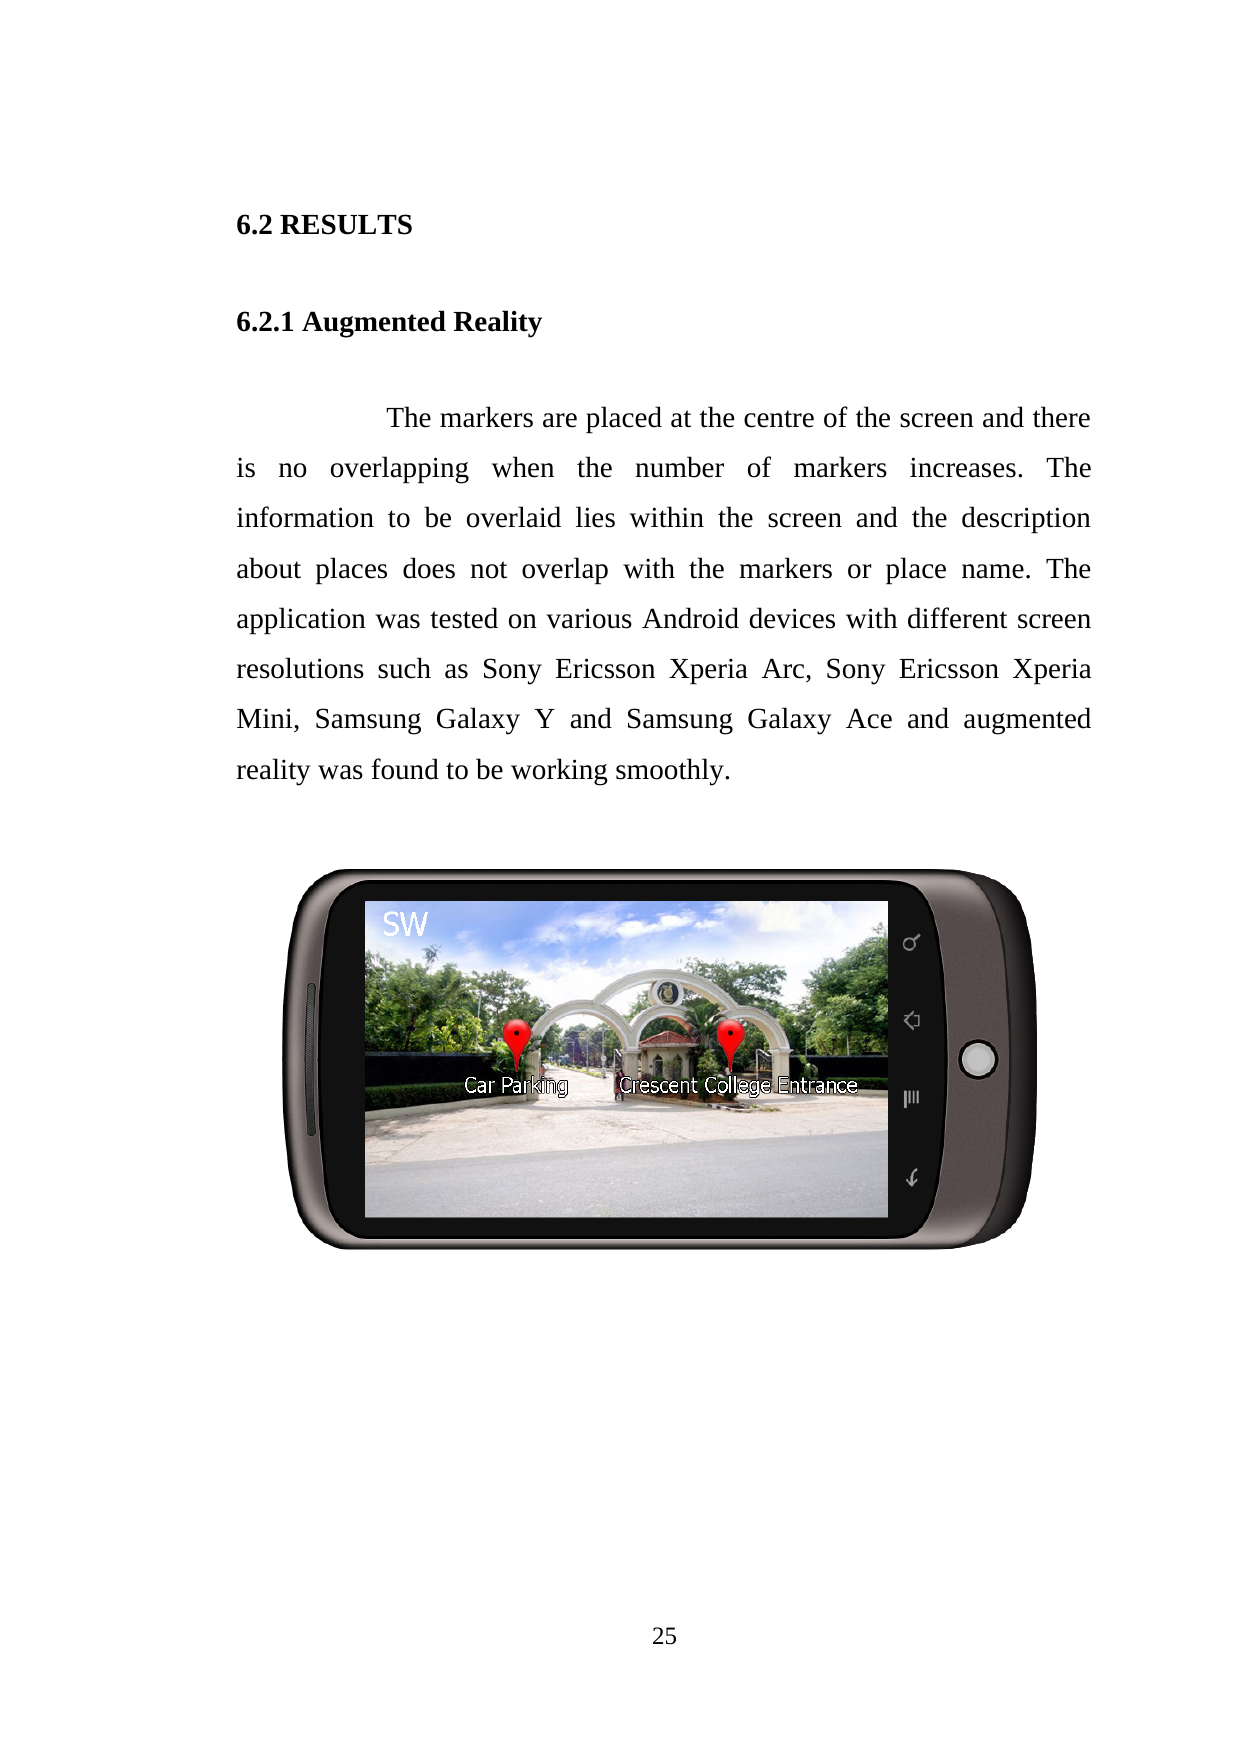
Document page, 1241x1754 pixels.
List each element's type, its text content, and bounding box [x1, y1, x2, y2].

text 6.2.1 Augmented Reality [236, 304, 1092, 337]
picture [231, 802, 1088, 1327]
text 6.2 RESULTS [236, 207, 1092, 240]
text The markers are placed at the centre of the screen and there is no overlapping when the number of markers increases. The information to be overlaid lies within the screen and the description about places does not overlap with the markers or place name. The application was tested on various Android devices with different screen resolutions such as Sony Ericsson Xperia Arc, Sony Ericsson Xperia Mini, Samsung Galaxy Y and Samsung Galaxy Ace and augmented reality was found to be working smoothly. [236, 400, 1092, 786]
